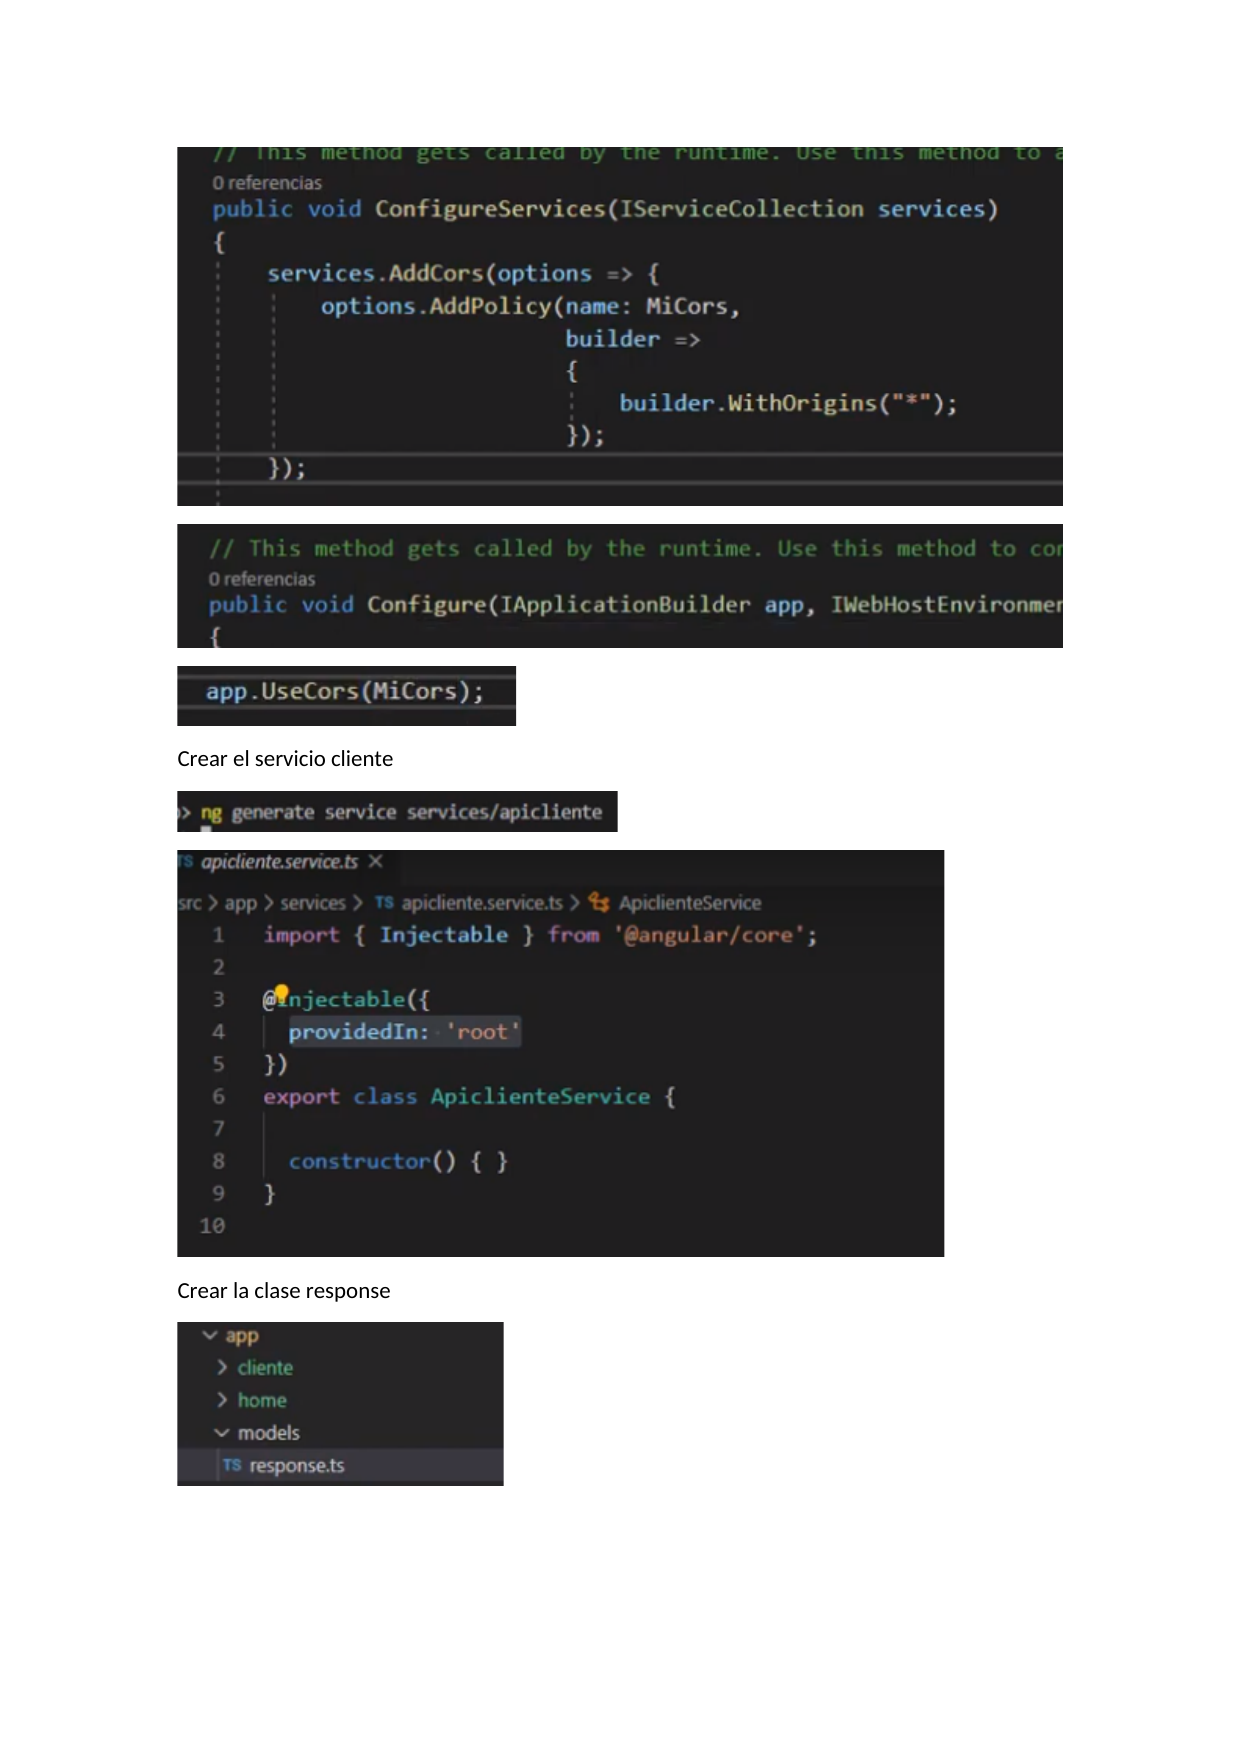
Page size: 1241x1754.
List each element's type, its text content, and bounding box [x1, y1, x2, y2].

picture [177, 666, 517, 726]
picture [177, 1322, 504, 1486]
picture [177, 147, 1063, 506]
picture [177, 524, 1063, 648]
text Crear el servicio cliente [177, 744, 1063, 772]
picture [177, 850, 945, 1257]
picture [177, 791, 618, 832]
text Crear la clase response [177, 1276, 1063, 1304]
